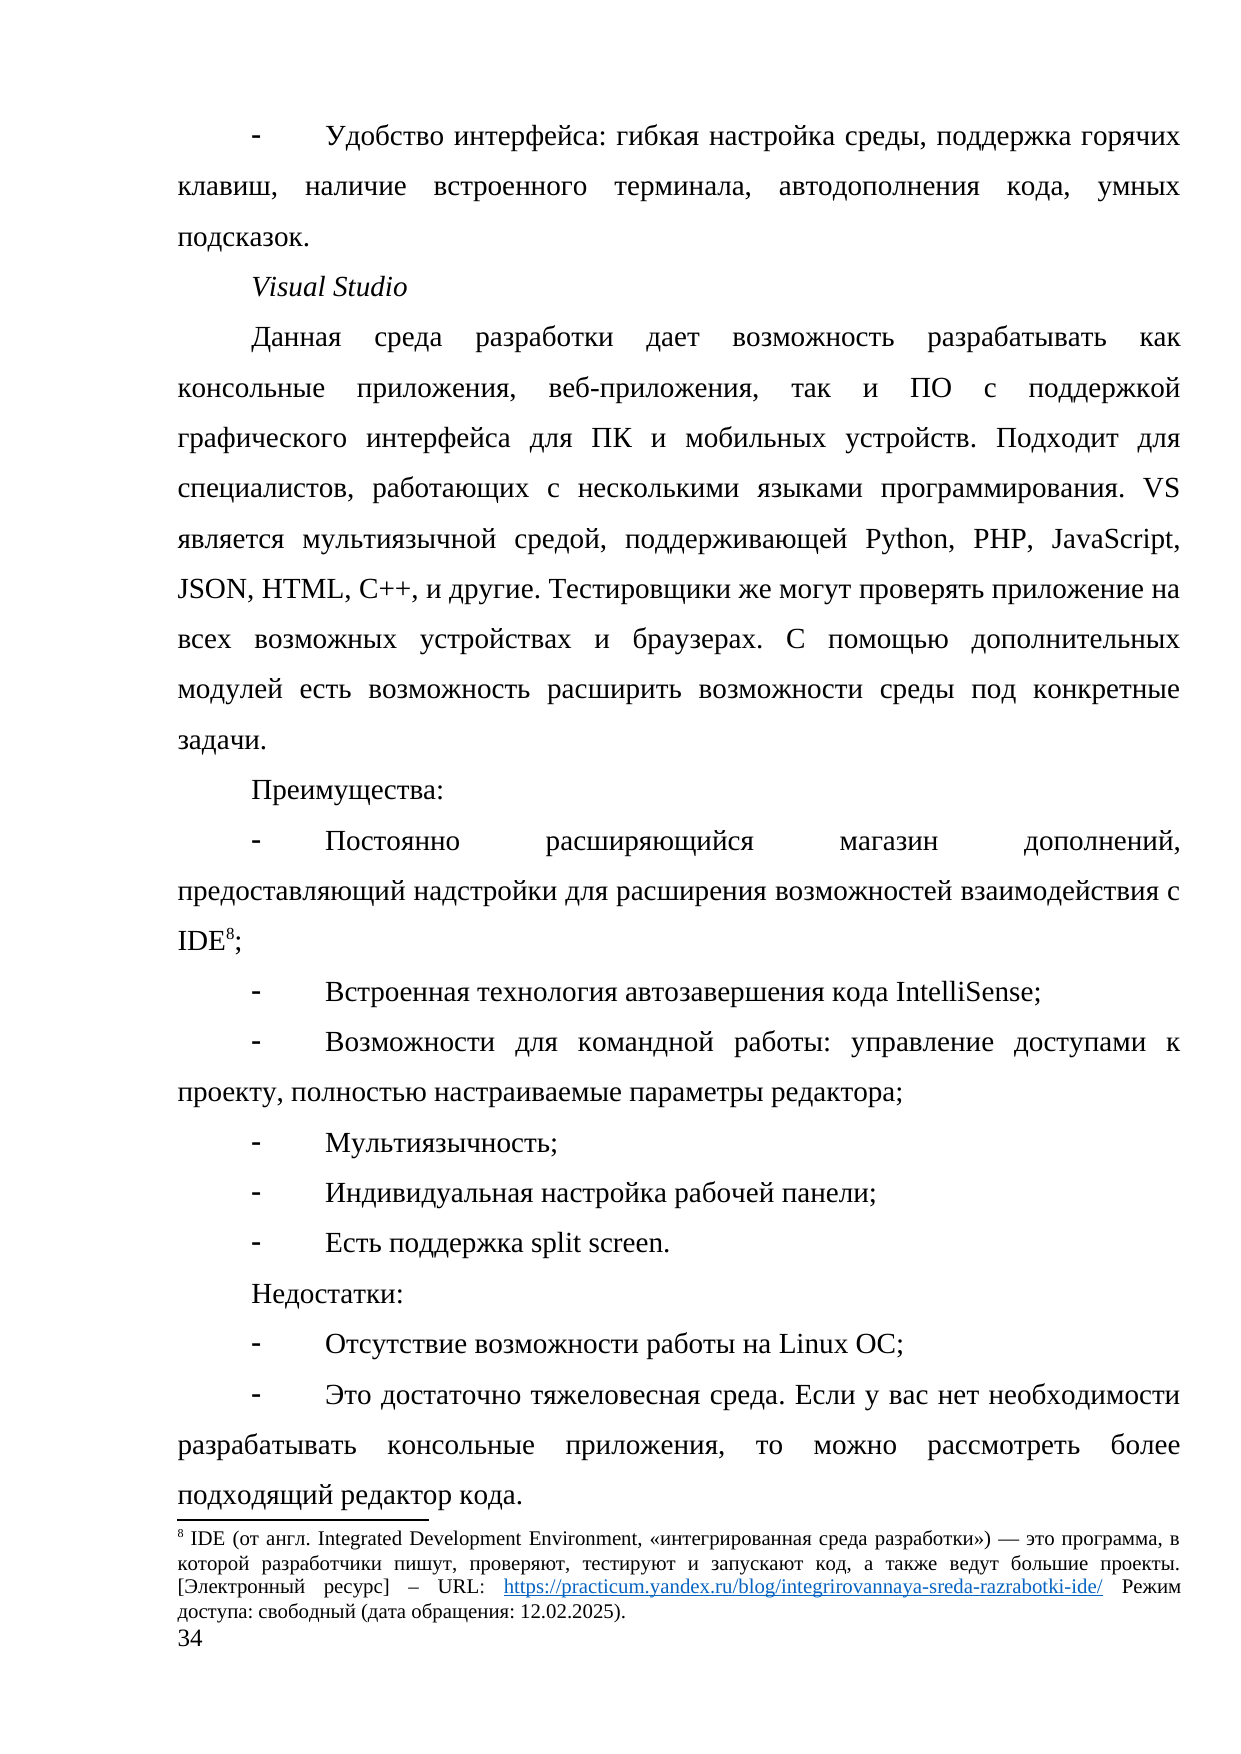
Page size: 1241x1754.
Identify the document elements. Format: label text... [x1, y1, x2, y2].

list Встроенная технология автозавершения кода IntelliSense; [177, 974, 1181, 1007]
list Индивидуальная настройка рабочей панели; [177, 1175, 1181, 1209]
text Visual Studio [177, 269, 1181, 303]
list Удобство интерфейса: гибкая настройка среды, поддержка горячих клавиш, наличие встроенного терминала, автодополнения кода, умных подсказок. [177, 118, 1181, 252]
list Возможности для командной работы: управление доступами к проекту, полностью настраиваемые параметры редактора; [177, 1024, 1181, 1108]
text Преимущества: [177, 772, 1181, 806]
list Отсутствие возможности работы на Linux ОС; [177, 1326, 1181, 1360]
text Недостатки: [177, 1276, 1181, 1309]
list Постоянно расширяющийся магазин дополнений, предоставляющий надстройки для расширения возможностей взаимодействия с IDE; [177, 823, 1181, 957]
list Есть поддержка split screen. [177, 1226, 1181, 1259]
list Это достаточно тяжеловесная среда. Если у вас нет необходимости разрабатывать консольные приложения, то можно рассмотреть более подходящий редактор кода. [177, 1377, 1181, 1511]
list Мультиязычность; [177, 1125, 1181, 1158]
text Данная среда разработки дает возможность разрабатывать как консольные приложения, веб-приложения, так и ПО с поддержкой графического интерфейса для ПК и мобильных устройств. Подходит для специалистов, работающих с несколькими языками программирования. VS является мультиязычной средой, поддерживающей Python, PHP, JavaScript, JSON, HTML, C++, и другие. Тестировщики же могут проверять приложение на всех возможных устройствах и браузерах. С помощью дополнительных модулей есть возможность расширить возможности среды под конкретные задачи. [177, 319, 1181, 756]
